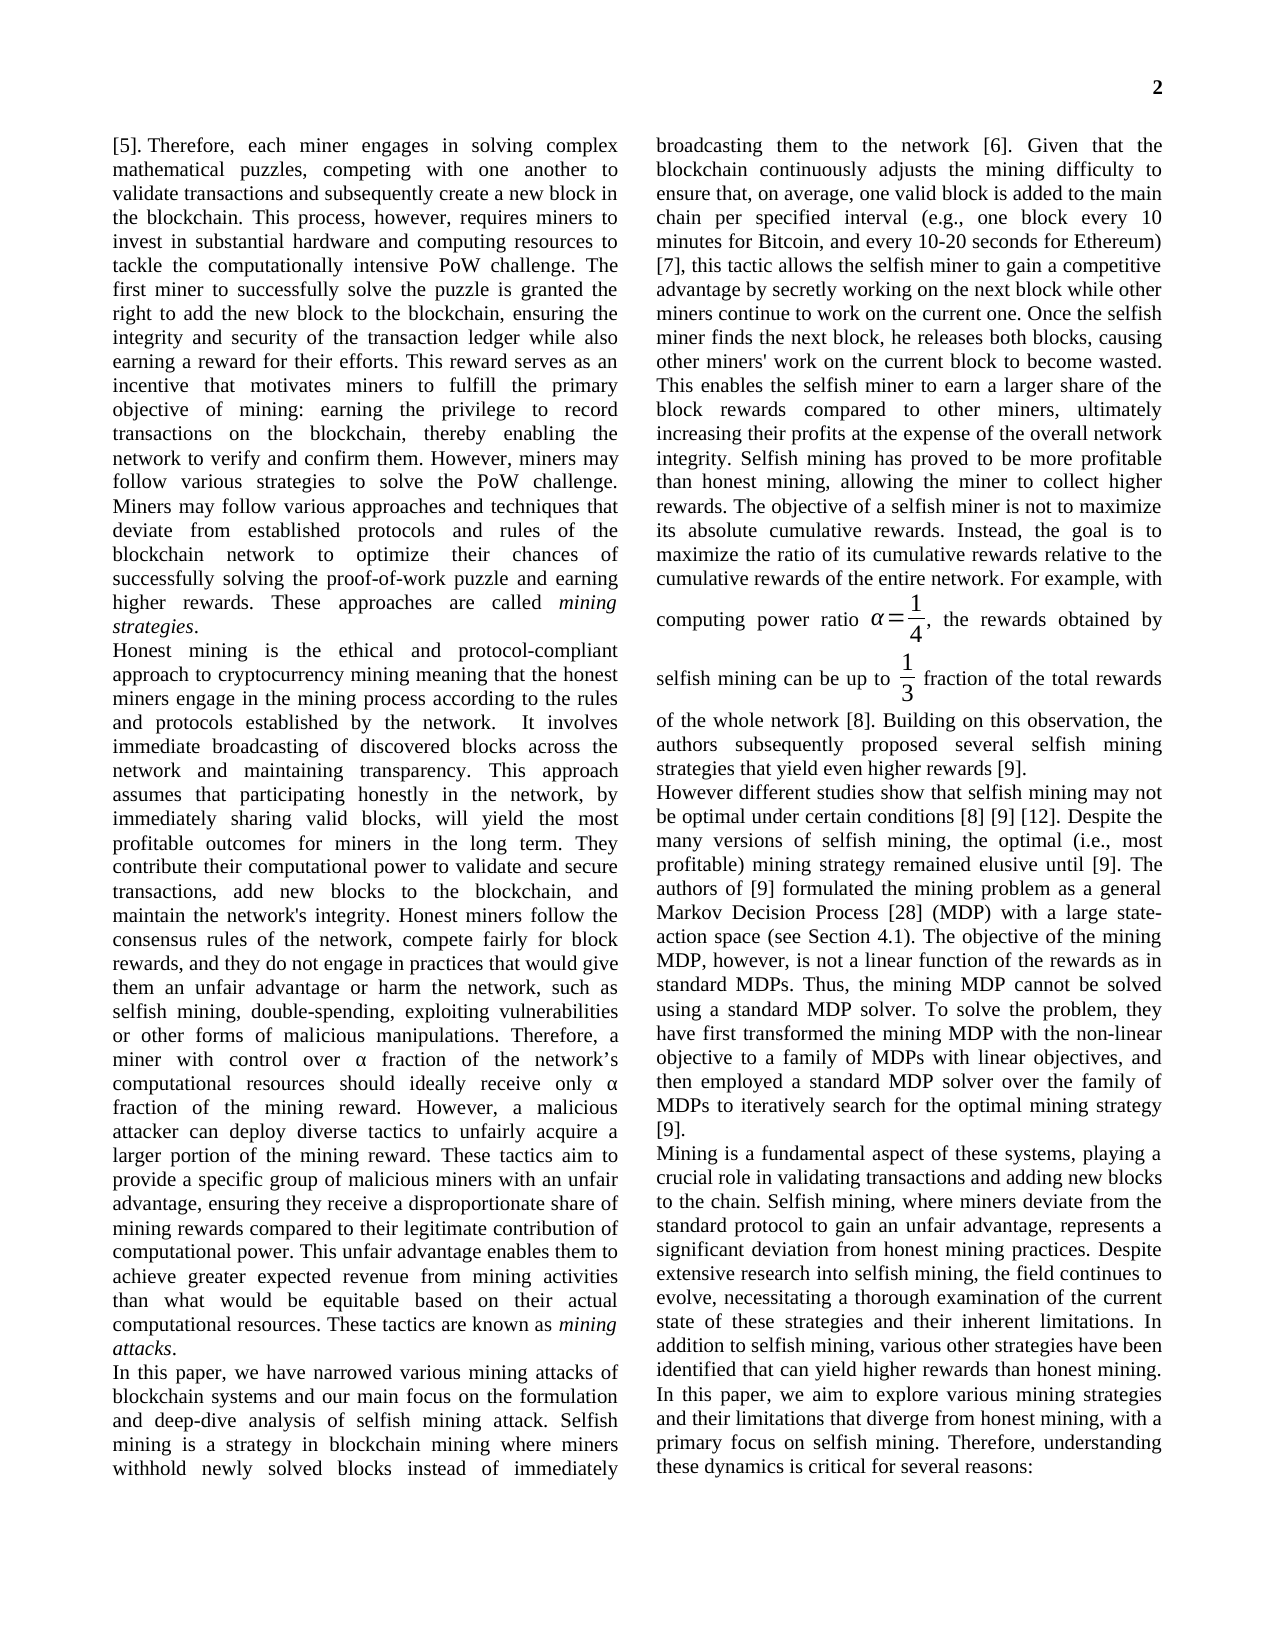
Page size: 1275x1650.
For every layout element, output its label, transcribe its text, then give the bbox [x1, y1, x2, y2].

text However different studies show that selfish mining may not be optimal under certain conditions [8] [9] [12]. Despite the many versions of selfish mining, the optimal (i.e., most profitable) mining strategy remained elusive until [9]. The authors of [9] formulated the mining problem as a general Markov Decision Process [28] (MDP) with a large state-action space (see Section 4.1). The objective of the mining MDP, however, is not a linear function of the rewards as in standard MDPs. Thus, the mining MDP cannot be solved using a standard MDP solver. To solve the problem, they have first transformed the mining MDP with the non-linear objective to a family of MDPs with linear objectives, and then employed a standard MDP solver over the family of MDPs to iteratively search for the optimal mining strategy [9]. [656, 780, 1162, 1141]
text Honest mining is the ethical and protocol-compliant approach to cryptocurrency mining meaning that the honest miners engage in the mining process according to the rules and protocols established by the network. It involves immediate broadcasting of discovered blocks across the network and maintaining transparency. This approach assumes that participating honestly in the network, by immediately sharing valid blocks, will yield the most profitable outcomes for miners in the long term. They contribute their computational power to validate and secure transactions, add new blocks to the blockchain, and maintain the network's integrity. Honest miners follow the consensus rules of the network, compete fairly for block rewards, and they do not engage in practices that would give them an unfair advantage or harm the network, such as selfish mining, double-spending, exploiting vulnerabilities or other forms of malicious manipulations. Therefore, a miner with control over α fraction of the network’s computational resources should ideally receive only α fraction of the mining reward. However, a malicious attacker can deploy diverse tactics to unfairly acquire a larger portion of the mining reward. These tactics aim to provide a specific group of malicious miners with an unfair advantage, ensuring they receive a disproportionate share of mining rewards compared to their legitimate contribution of computational power. This unfair advantage enables them to achieve greater expected revenue from mining activities than what would be equitable based on their actual computational resources. These tactics are known as mining attacks. [112, 638, 619, 1360]
text Mining is a fundamental aspect of these systems, playing a crucial role in validating transactions and adding new blocks to the chain. Selfish mining, where miners deviate from the standard protocol to gain an unfair advantage, represents a significant deviation from honest mining practices. Despite extensive research into selfish mining, the field continues to evolve, necessitating a thorough examination of the current state of these strategies and their inherent limitations. In addition to selfish mining, various other strategies have been identified that can yield higher rewards than honest mining. In this paper, we aim to explore various mining strategies and their limitations that diverge from honest mining, with a primary focus on selfish mining. Therefore, understanding these dynamics is critical for several reasons: [656, 1141, 1162, 1478]
text In this paper, we have narrowed various mining attacks of blockchain systems and our main focus on the formulation and deep-dive analysis of selfish mining attack. Selfish mining is a strategy in blockchain mining where miners withhold newly solved blocks instead of immediately broadcasting them to the network [6]. Given that the blockchain continuously adjusts the mining difficulty to ensure that, on average, one valid block is added to the main chain per specified interval (e.g., one block every 10 minutes for Bitcoin, and every 10-20 seconds for Ethereum) [7], this tactic allows the selfish miner to gain a competitive advantage by secretly working on the next block while other miners continue to work on the current one. Once the selfish miner finds the next block, he releases both blocks, causing other miners' work on the current block to become wasted. This enables the selfish miner to earn a larger share of the block rewards compared to other miners, ultimately increasing their profits at the expense of the overall network integrity. Selfish mining has proved to be more profitable than honest mining, allowing the miner to collect higher rewards. The objective of a selfish miner is not to maximize its absolute cumulative rewards. Instead, the goal is to maximize the ratio of its cumulative rewards relative to the cumulative rewards of the entire network. For example, with computing power ratio , the rewards obtained by selfish mining can be up to fraction of the total rewards of the whole network [8]. Building on this observation, the authors subsequently proposed several selfish mining strategies that yield even higher rewards [9]. [656, 133, 1162, 780]
